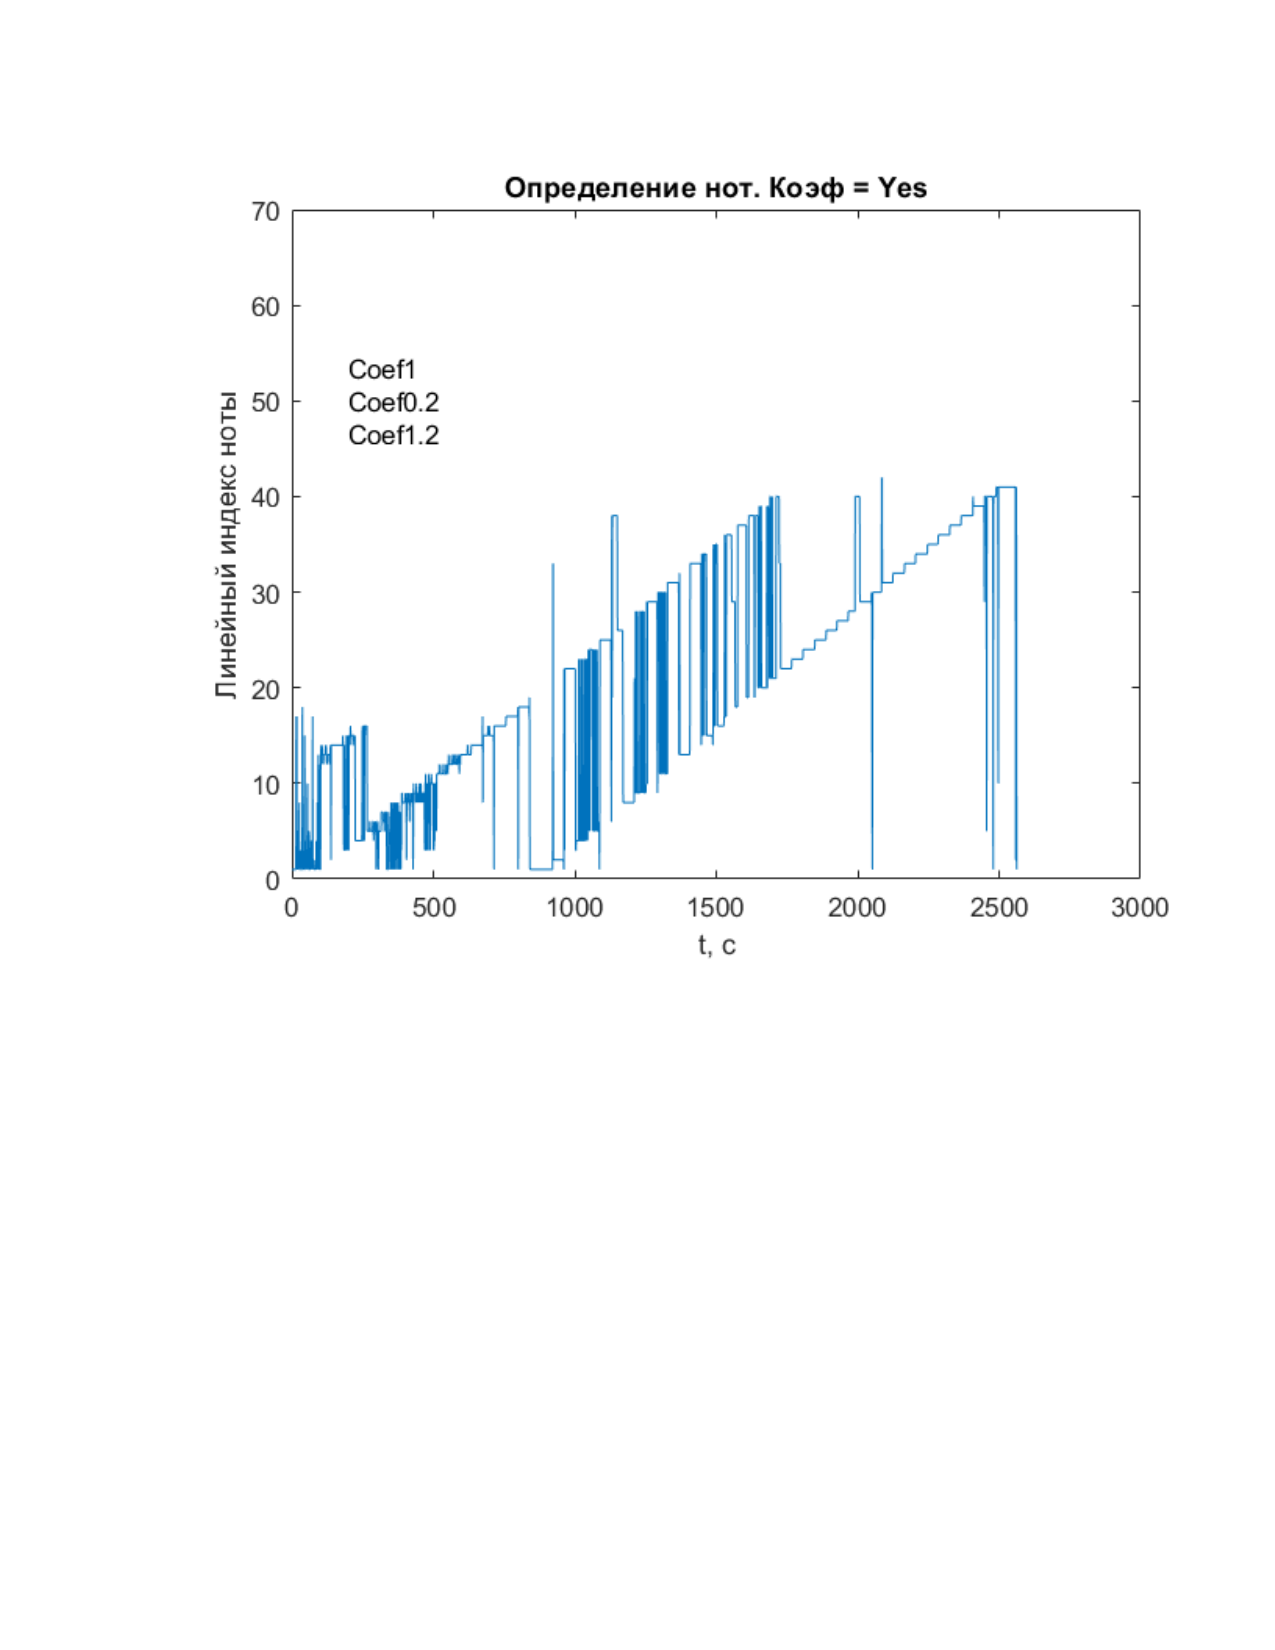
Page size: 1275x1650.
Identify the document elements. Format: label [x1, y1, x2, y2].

picture [150, 150, 1244, 970]
